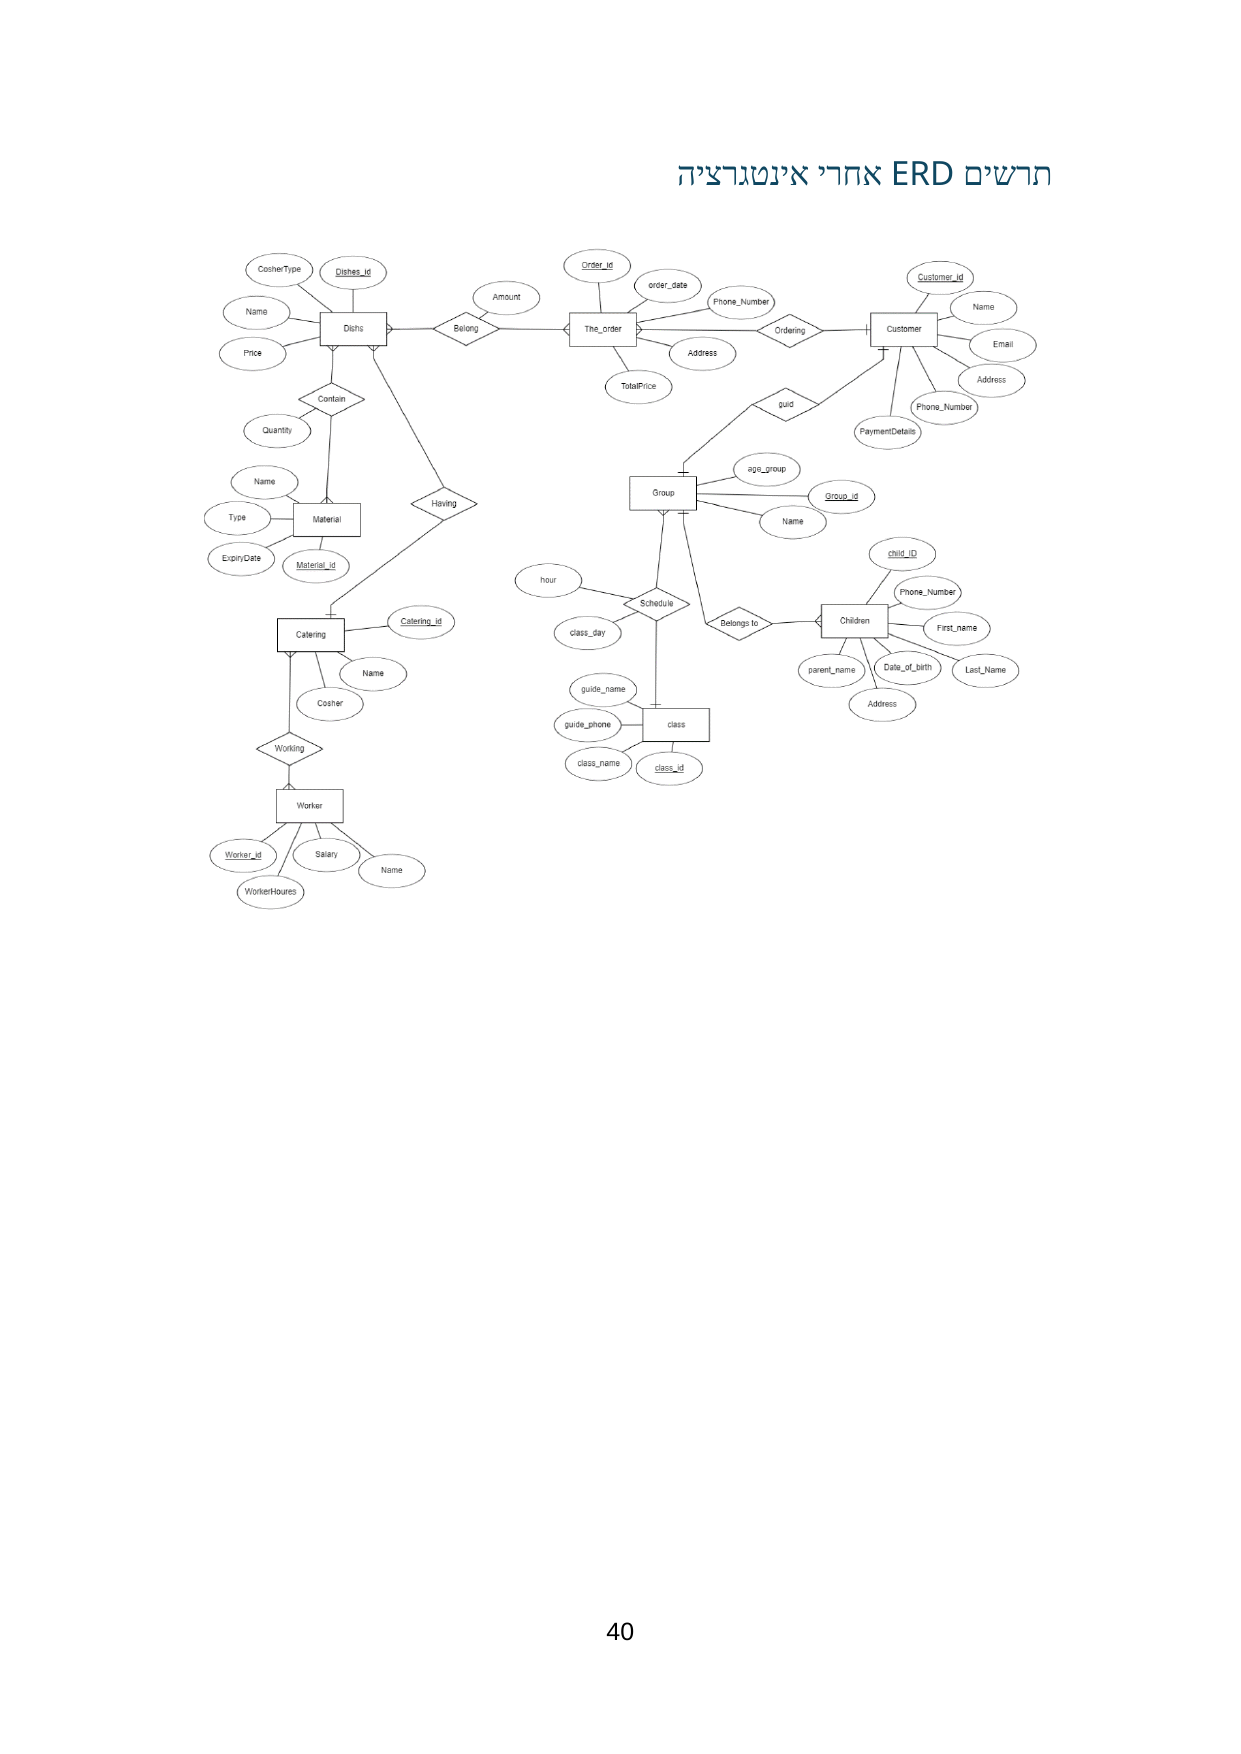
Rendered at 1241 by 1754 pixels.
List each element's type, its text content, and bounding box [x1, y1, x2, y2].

subtitle תרשים ERD אחרי אינטגרציה [187, 150, 1053, 195]
picture [187, 231, 1053, 926]
